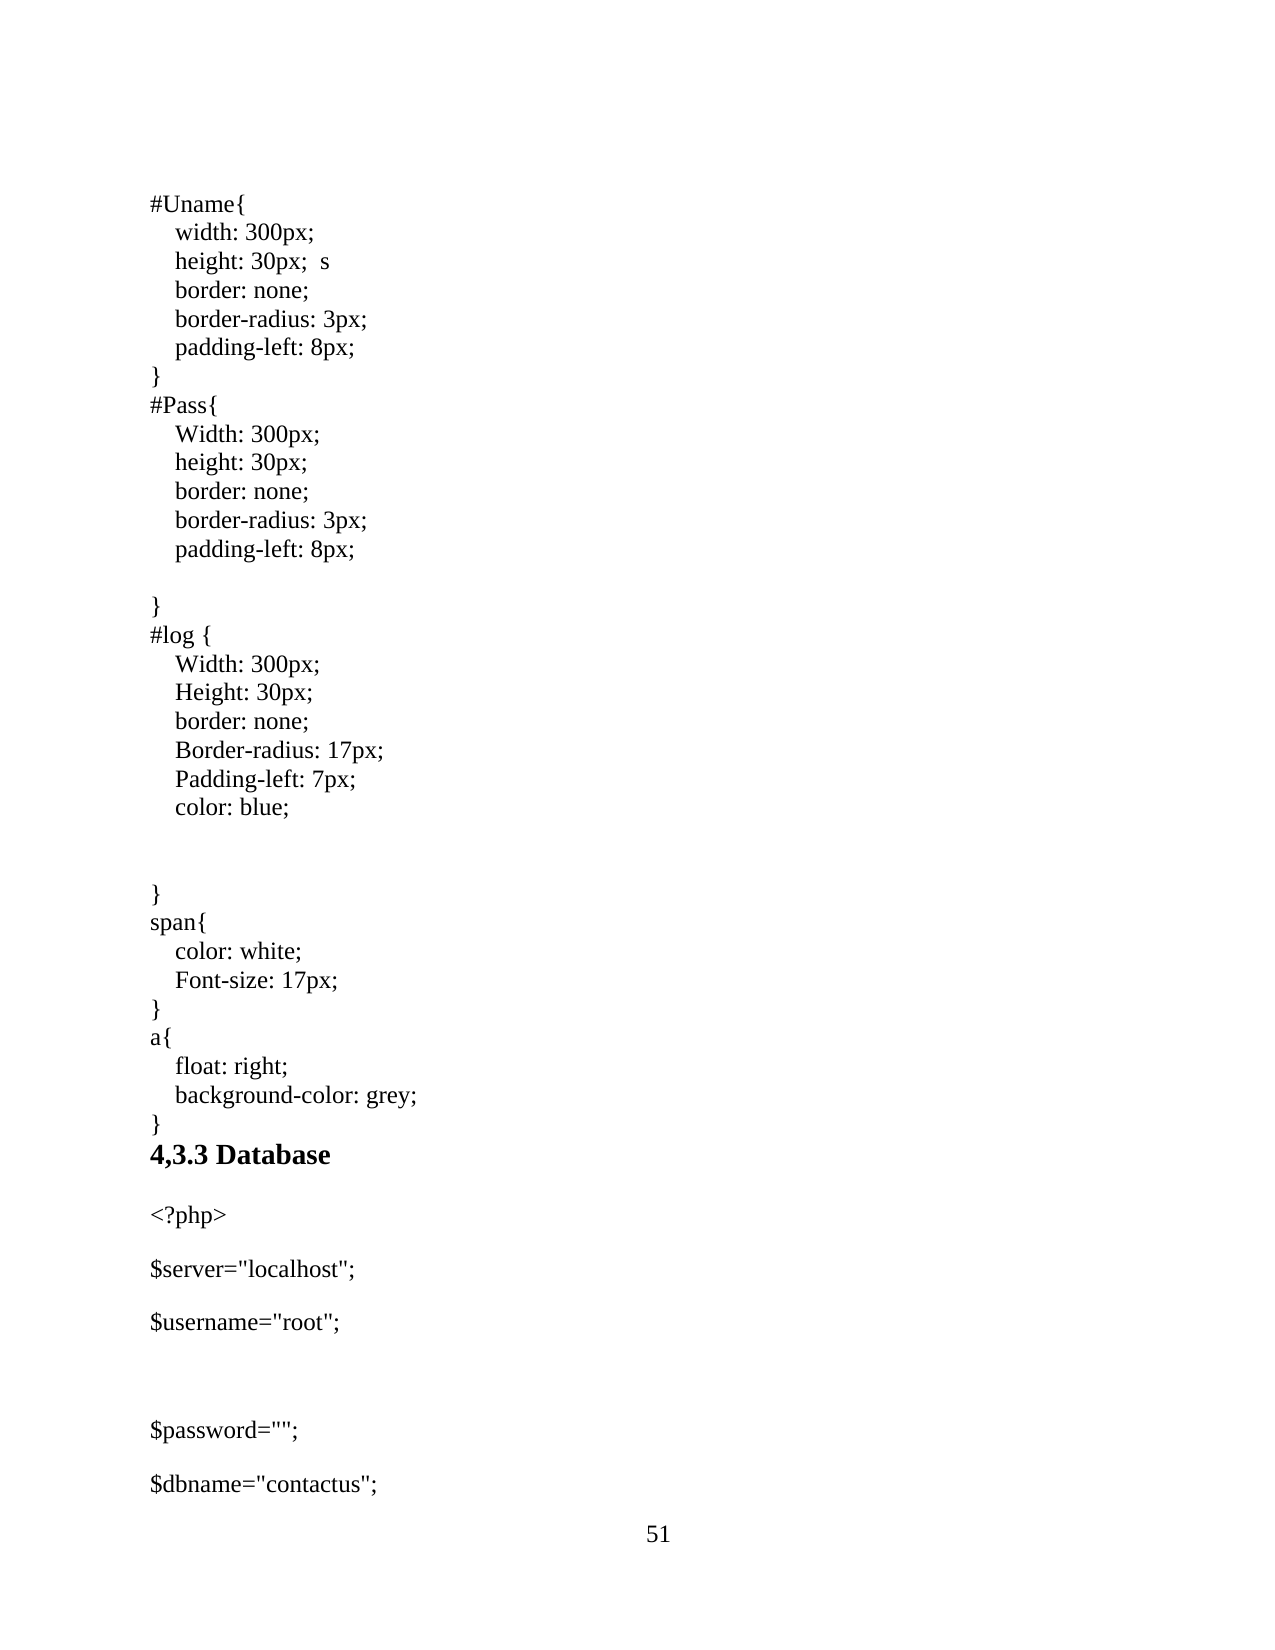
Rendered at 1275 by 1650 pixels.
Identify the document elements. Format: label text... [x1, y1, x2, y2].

text } [150, 879, 1167, 907]
text span{ [150, 907, 1167, 936]
text $server="localhost"; [150, 1254, 1167, 1282]
text $dbname="contactus"; [150, 1469, 1167, 1498]
text } [150, 361, 1167, 390]
text 4,3.3 Database [150, 1137, 1167, 1171]
text Height: 30px; [150, 677, 1167, 706]
text padding-left: 8px; [150, 332, 1167, 361]
text } [150, 994, 1167, 1022]
text padding-left: 8px; [150, 534, 1167, 562]
text Font-size: 17px; [150, 965, 1167, 994]
text Width: 300px; [150, 649, 1167, 677]
text color: white; [150, 936, 1167, 965]
text a{ [150, 1022, 1167, 1051]
text Border-radius: 17px; [150, 735, 1167, 764]
text $password=""; [150, 1415, 1167, 1444]
text height: 30px; [150, 447, 1167, 476]
text #log { [150, 620, 1167, 649]
text <?php> [150, 1200, 1167, 1228]
text height: 30px; s [150, 246, 1167, 275]
text background-color: grey; [150, 1080, 1167, 1109]
text $username="root"; [150, 1307, 1167, 1336]
text #Uname{ [150, 189, 1167, 217]
text border-radius: 3px; [150, 304, 1167, 332]
text width: 300px; [150, 217, 1167, 246]
text color: blue; [150, 792, 1167, 821]
text border: none; [150, 476, 1167, 505]
text border-radius: 3px; [150, 505, 1167, 534]
text Width: 300px; [150, 419, 1167, 447]
text #Pass{ [150, 390, 1167, 419]
text float: right; [150, 1051, 1167, 1080]
text } [150, 1109, 1167, 1137]
text border: none; [150, 706, 1167, 735]
text } [150, 591, 1167, 620]
text Padding-left: 7px; [150, 764, 1167, 792]
text border: none; [150, 275, 1167, 304]
